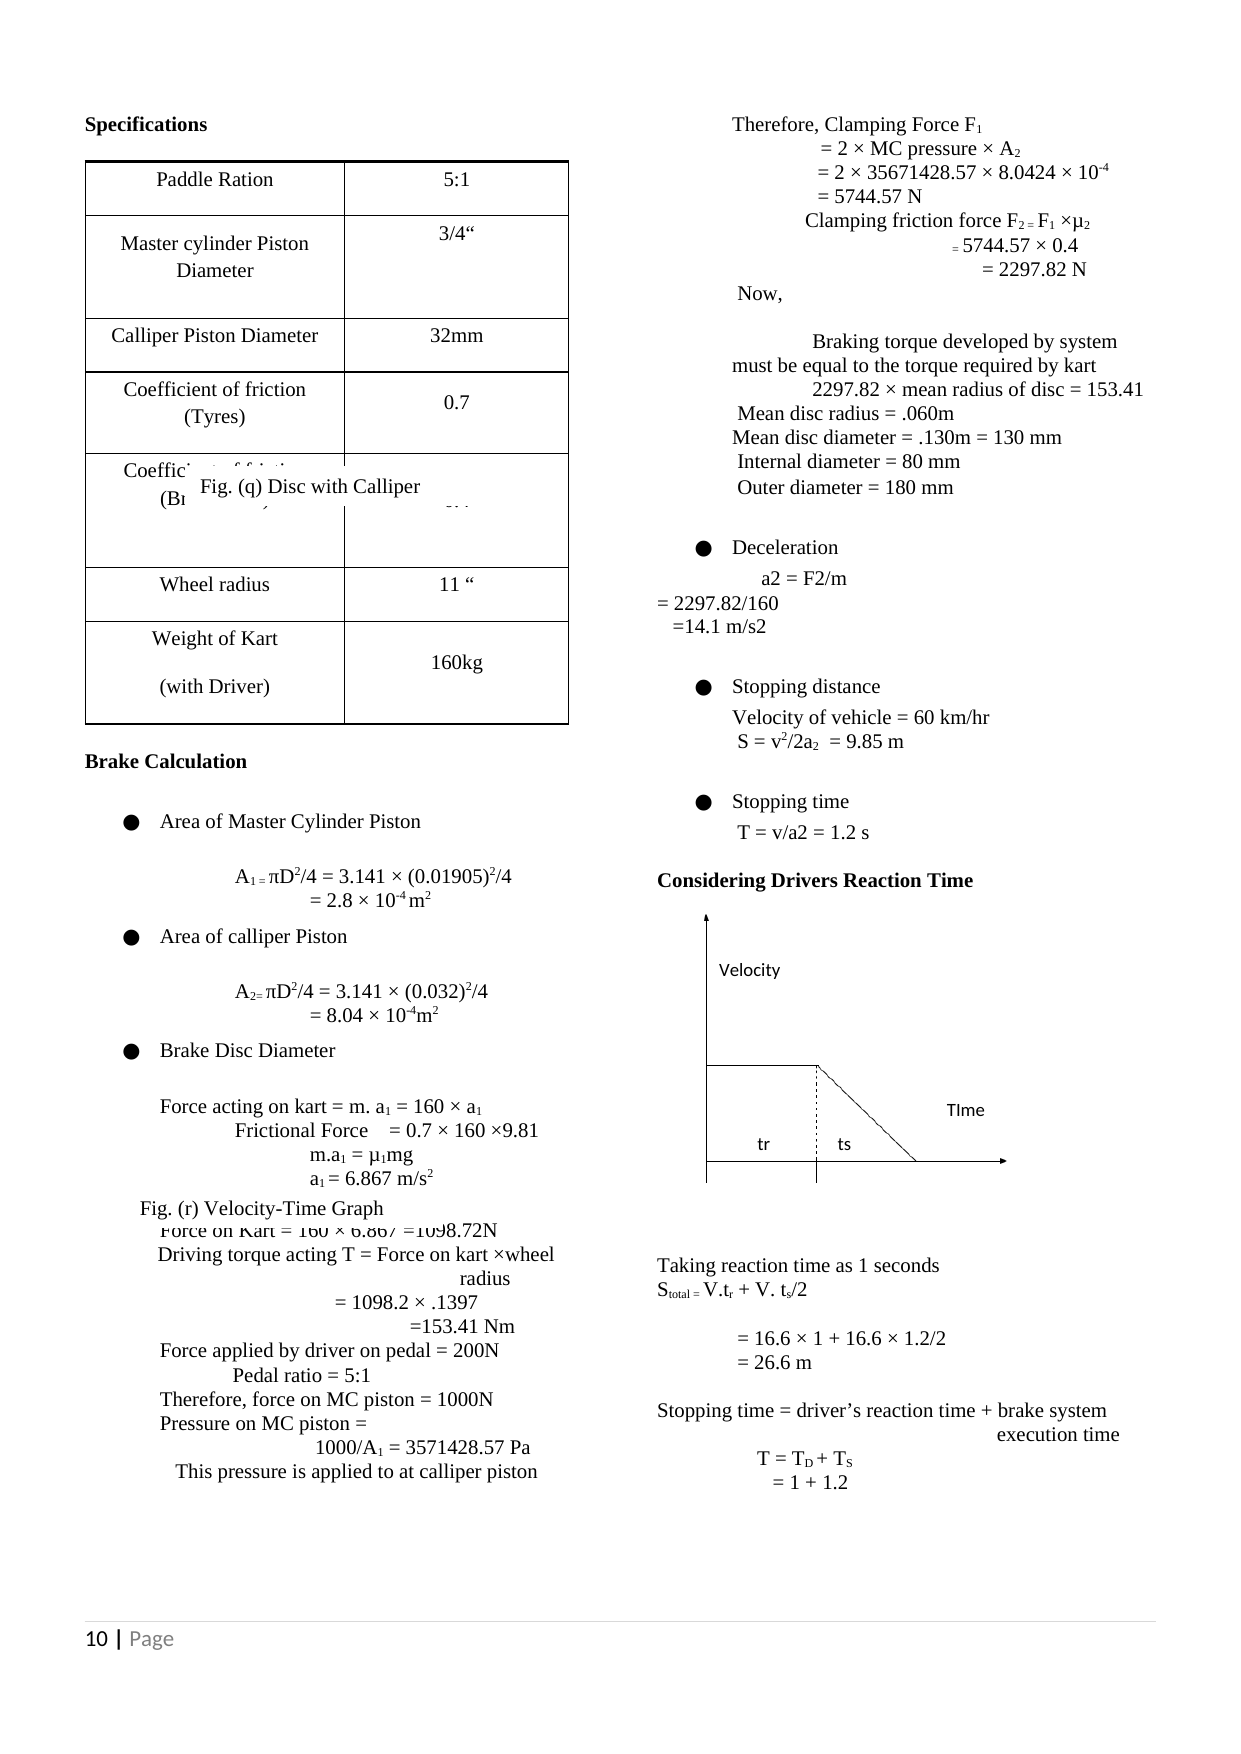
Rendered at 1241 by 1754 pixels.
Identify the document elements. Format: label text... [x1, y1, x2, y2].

text = 2 × MC pressure × A2 [732, 136, 1156, 160]
text a1 = 6.867 m/s2 [84, 1166, 583, 1190]
text Force on Kart = 160 × 6.867 =1098.72N [84, 1218, 583, 1242]
text = 2297.82 N [732, 257, 1156, 281]
text This pressure is applied to at calliper piston [84, 1459, 583, 1483]
text =153.41 Nm [159, 1314, 583, 1338]
list Stopping distance [694, 663, 1156, 705]
text =14.1 m/s2 [657, 614, 1156, 638]
text = 26.6 m [657, 1349, 1156, 1374]
text Braking torque developed by system must be equal to the torque required by kart [732, 329, 1156, 377]
text Internal diameter = 80 mm [732, 449, 1156, 473]
text A2= πD2/4 = 3.141 × (0.032)2/4 [84, 979, 583, 1003]
list Area of Master Cylinder Piston [122, 797, 583, 840]
table_cell Calliper Piston Diameter [86, 319, 344, 371]
text Pressure on MC piston = [84, 1411, 583, 1435]
table_cell 160kg [345, 622, 568, 723]
text 2297.82 × mean radius of disc = 153.41 [732, 377, 1156, 401]
list Stopping time [694, 777, 1156, 820]
text = 1 + 1.2 [657, 1470, 1156, 1494]
table_cell Coefficient of friction (Tyres) [86, 373, 344, 453]
text Mean disc radius = .060m [732, 401, 1156, 425]
text Therefore, force on MC piston = 1000N [159, 1387, 583, 1411]
table_cell Coefficient of friction (Brake-Pads) [86, 454, 344, 567]
list Area of calliper Piston [122, 912, 583, 955]
text Force acting on kart = m. a1 = 160 × a1 [84, 1094, 583, 1118]
table_cell 0.7 [345, 373, 568, 453]
text T = TD + TS [657, 1446, 1156, 1470]
text Force applied by driver on pedal = 200N [159, 1338, 583, 1362]
table_cell Master cylinder Piston Diameter [86, 216, 344, 317]
text = 1098.2 × .1397 [84, 1290, 583, 1314]
text S = v2/2a2 = 9.85 m [732, 729, 1156, 753]
table_header Paddle Ration [86, 163, 344, 215]
text a2 = F2/m [657, 566, 1156, 590]
table_cell 32mm [345, 319, 568, 371]
text Velocity of vehicle = 60 km/hr [657, 705, 1156, 729]
text m.a1 = µ1mg [84, 1142, 583, 1166]
text Pedal ratio = 5:1 [159, 1362, 583, 1387]
text Taking reaction time as 1 seconds [657, 1253, 1156, 1277]
text Specifications [84, 112, 583, 136]
list Brake Disc Diameter [122, 1027, 583, 1070]
text = 8.04 × 10-4m2 [84, 1003, 583, 1027]
text = 5744.57 N [732, 184, 1156, 208]
text Now, [657, 281, 1156, 305]
text Mean disc diameter = .130m = 130 mm [732, 425, 1156, 449]
table_cell Wheel radius [86, 568, 344, 621]
text Therefore, Clamping Force F1 [732, 112, 1156, 136]
table_cell 3/4“ [345, 216, 568, 317]
table_header 5:1 [345, 163, 568, 215]
text Brake Calculation [84, 749, 583, 773]
text = 2297.82/160 [657, 590, 1156, 614]
text Outer diameter = 180 mm [657, 475, 1156, 499]
text = 2.8 × 10-4 m2 [84, 888, 583, 912]
text 1000/A1 = 3571428.57 Pa [234, 1435, 583, 1459]
text = 16.6 × 1 + 16.6 × 1.2/2 [657, 1326, 1156, 1349]
text Stopping time = driver’s reaction time + brake system execution time [657, 1398, 1156, 1446]
list Deceleration [694, 524, 1156, 566]
text = 5744.57 × 0.4 [732, 232, 1156, 257]
text Stotal = V.tr + V. ts/2 [657, 1277, 1156, 1301]
text Driving torque acting T = Force on kart ×wheel radius [84, 1242, 583, 1290]
text A1 = πD2/4 = 3.141 × (0.01905)2/4 [159, 864, 583, 888]
text Considering Drivers Reaction Time [657, 868, 1156, 892]
text = 2 × 35671428.57 × 8.0424 × 10-4 [732, 160, 1156, 184]
table_cell 0.4 [345, 454, 568, 567]
text T = v/a2 = 1.2 s [657, 820, 1156, 844]
table_cell Weight of Kart (with Driver) [86, 622, 344, 723]
table_cell 11 “ [345, 568, 568, 621]
text Clamping friction force F2 = F1 ×µ2 [732, 208, 1156, 232]
text Frictional Force = 0.7 × 160 ×9.81 [84, 1118, 583, 1142]
